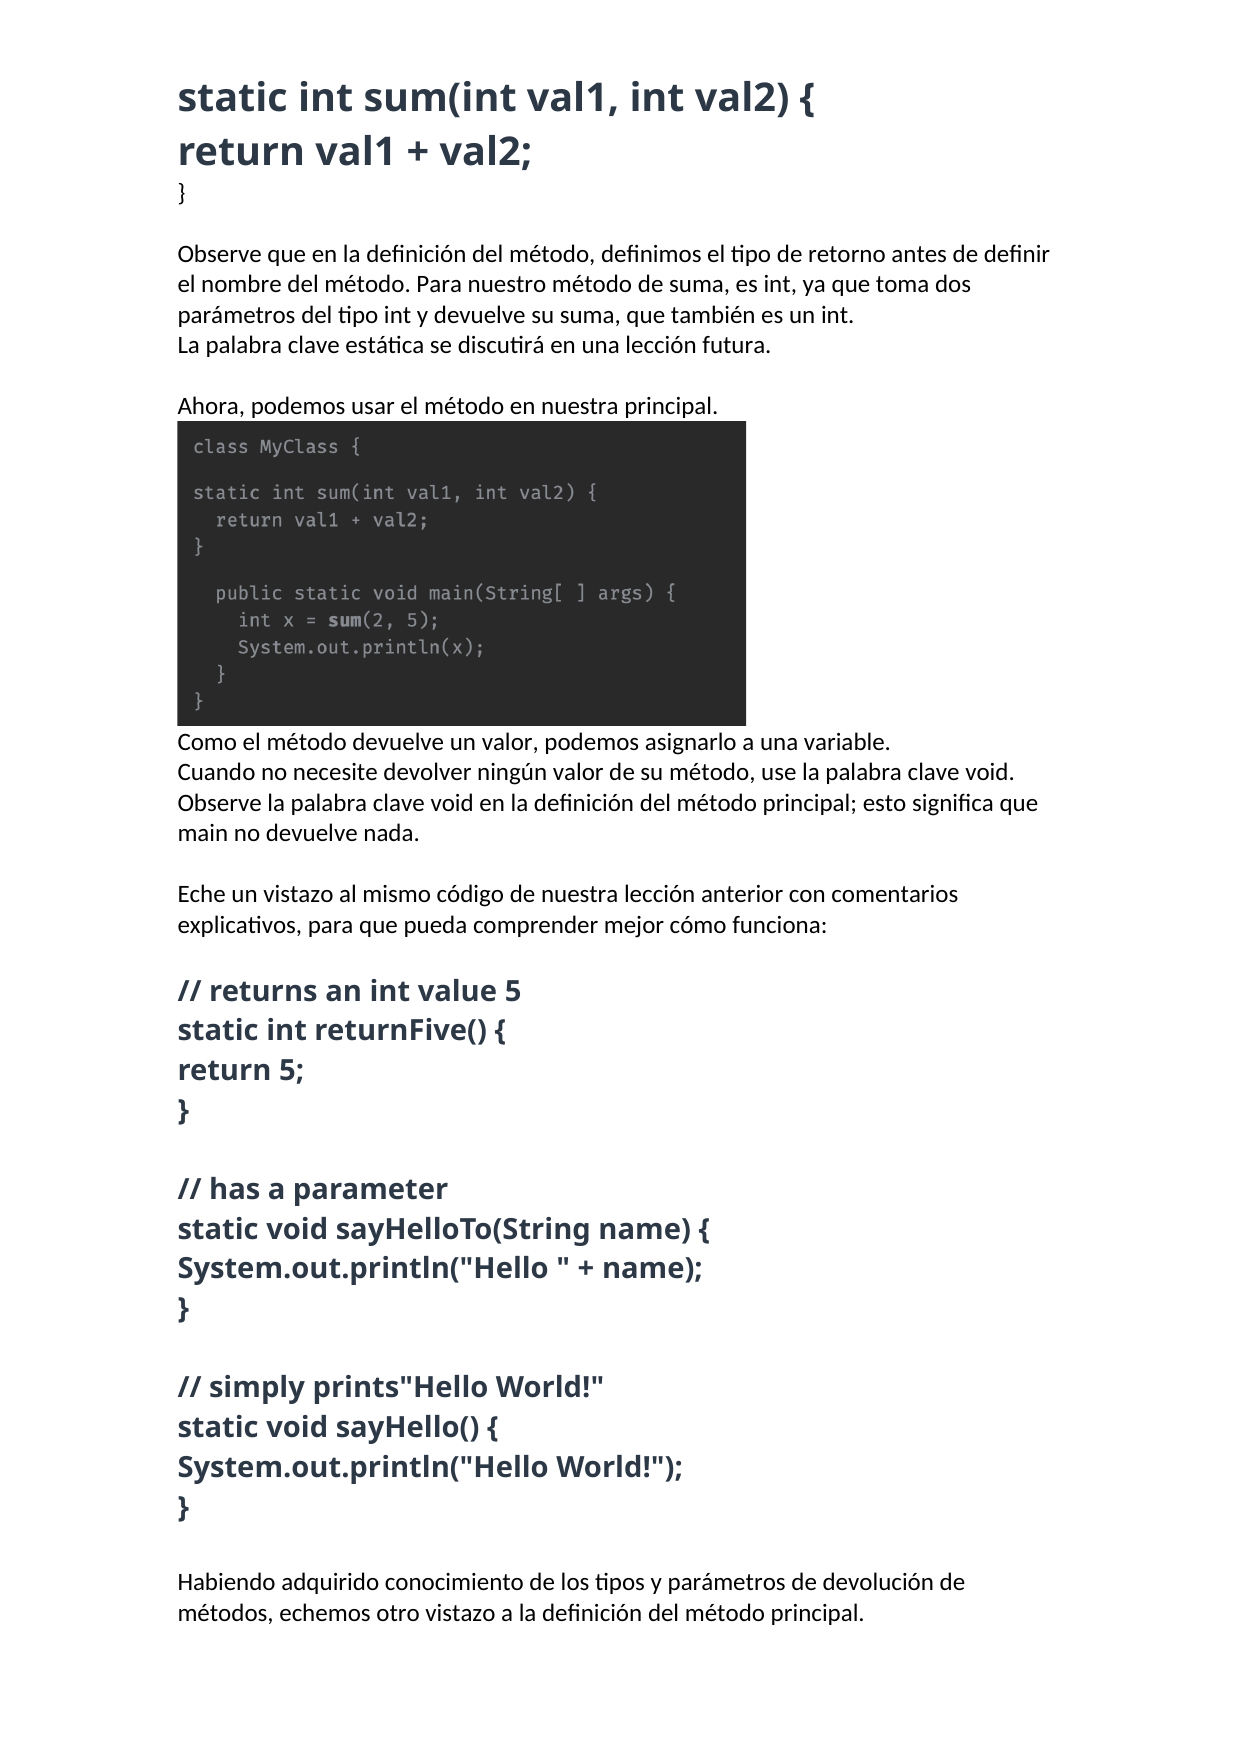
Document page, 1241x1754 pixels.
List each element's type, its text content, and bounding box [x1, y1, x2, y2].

text // returns an int value 5 static int returnFive() { return 5; } // has a parameter static void sayHelloTo(String name) { System.out.println("Hello " + name); } // simply prints"Hello World!" static void sayHello() { System.out.println("Hello World!"); } [177, 970, 1063, 1526]
text Como el método devuelve un valor, podemos asignarlo a una variable. [177, 726, 1063, 756]
text Observe que en la definición del método, definimos el tipo de retorno antes de definir el nombre del método. Para nuestro método de suma, es int, ya que toma dos parámetros del tipo int y devuelve su suma, que también es un int. [177, 238, 1063, 329]
text static int sum(int val1, int val2) { return val1 + val2; } [177, 69, 1063, 207]
text La palabra clave estática se discutirá en una lección futura. [177, 329, 1063, 360]
picture [177, 421, 747, 726]
text Ahora, podemos usar el método en nuestra principal. [177, 390, 1063, 421]
text Eche un vistazo al mismo código de nuestra lección anterior con comentarios explicativos, para que pueda comprender mejor cómo funciona: [177, 878, 1063, 939]
text Cuando no necesite devolver ningún valor de su método, use la palabra clave void. [177, 756, 1063, 787]
text Observe la palabra clave void en la definición del método principal; esto significa que main no devuelve nada. [177, 787, 1063, 848]
text Habiendo adquirido conocimiento de los tipos y parámetros de devolución de métodos, echemos otro vistazo a la definición del método principal. [177, 1566, 1063, 1627]
